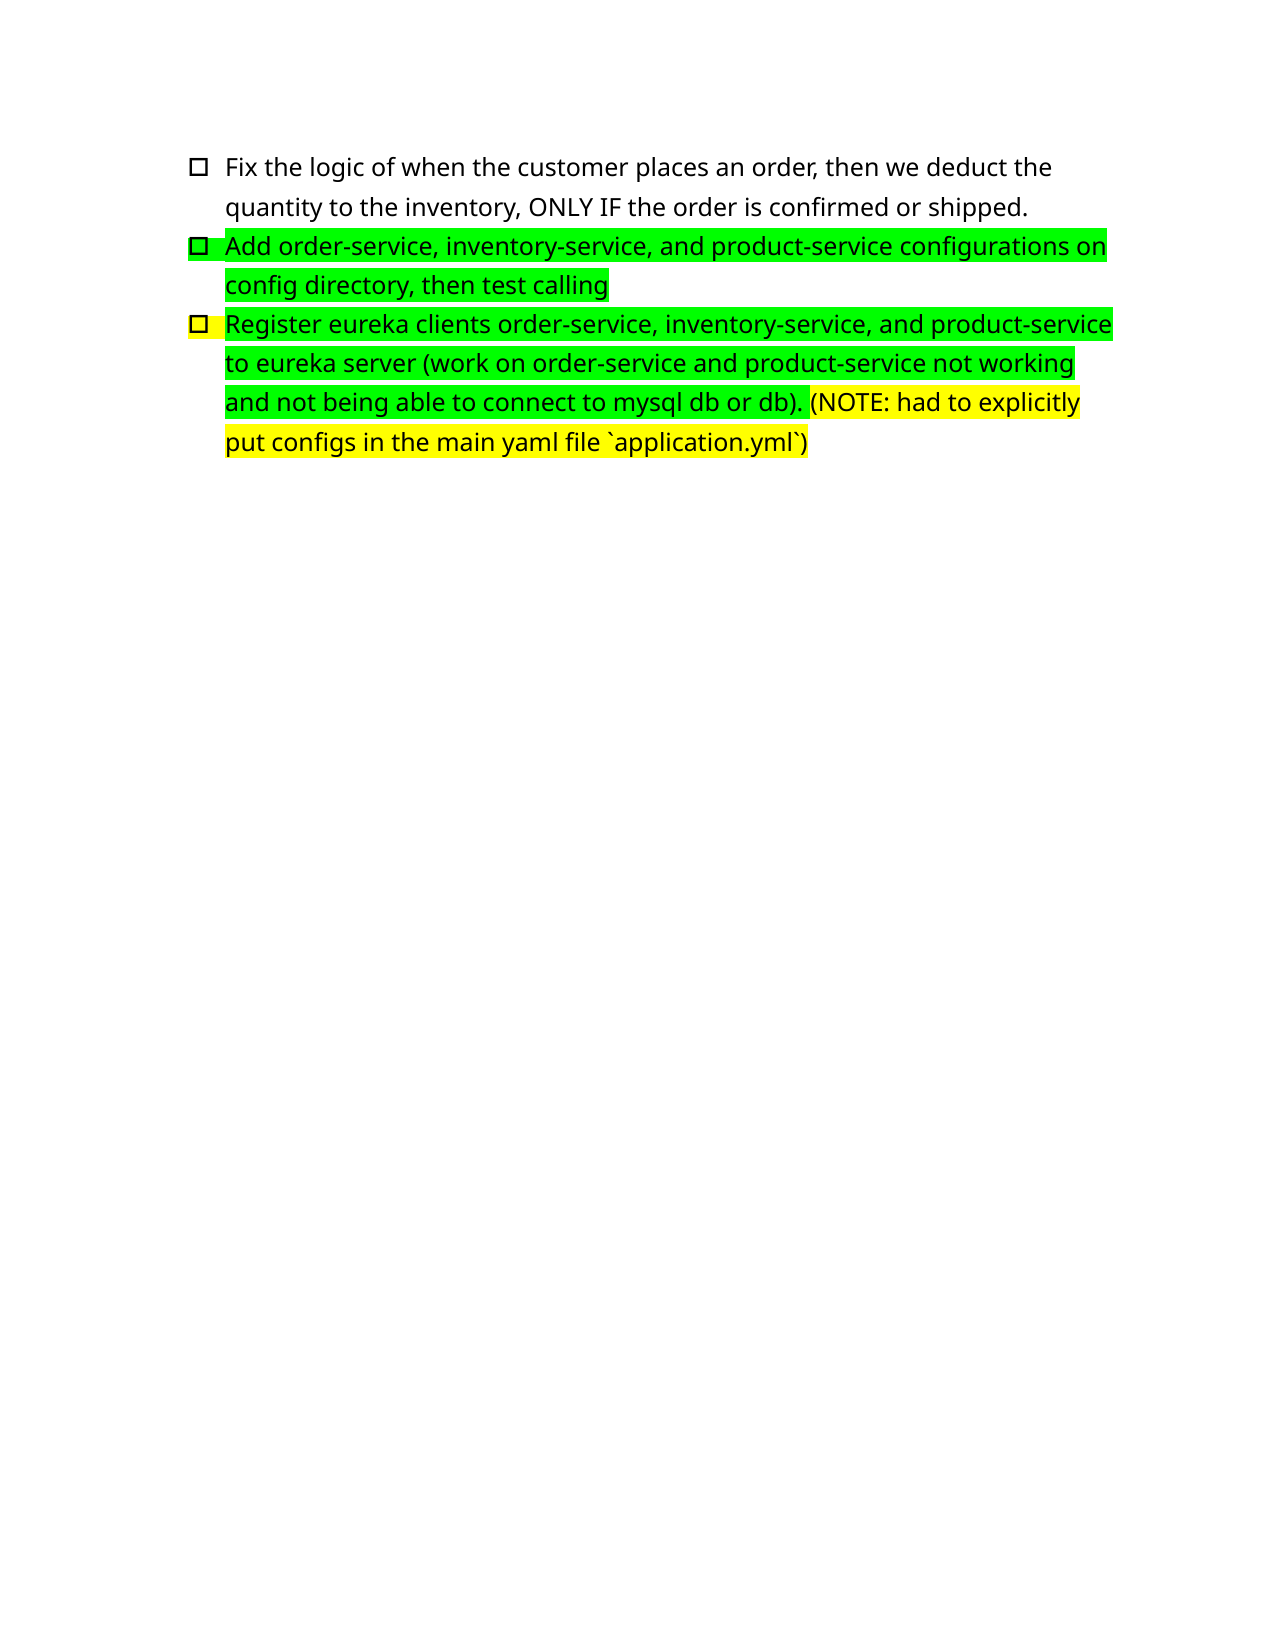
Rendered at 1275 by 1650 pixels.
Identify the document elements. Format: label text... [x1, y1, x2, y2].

list Fix the logic of when the customer places an order, then we deduct the quantity to the inventory, ONLY IF the order is confirmed or shipped. [187, 150, 1125, 223]
list Add order-service, inventory-service, and product-service configurations on config directory, then test calling [187, 228, 1125, 302]
list Register eureka clients order-service, inventory-service, and product-service to eureka server (work on order-service and product-service not working and not being able to connect to mysql db or db). (NOTE: had to explicitly put configs in the main yaml file `application.yml`) [187, 307, 1125, 458]
